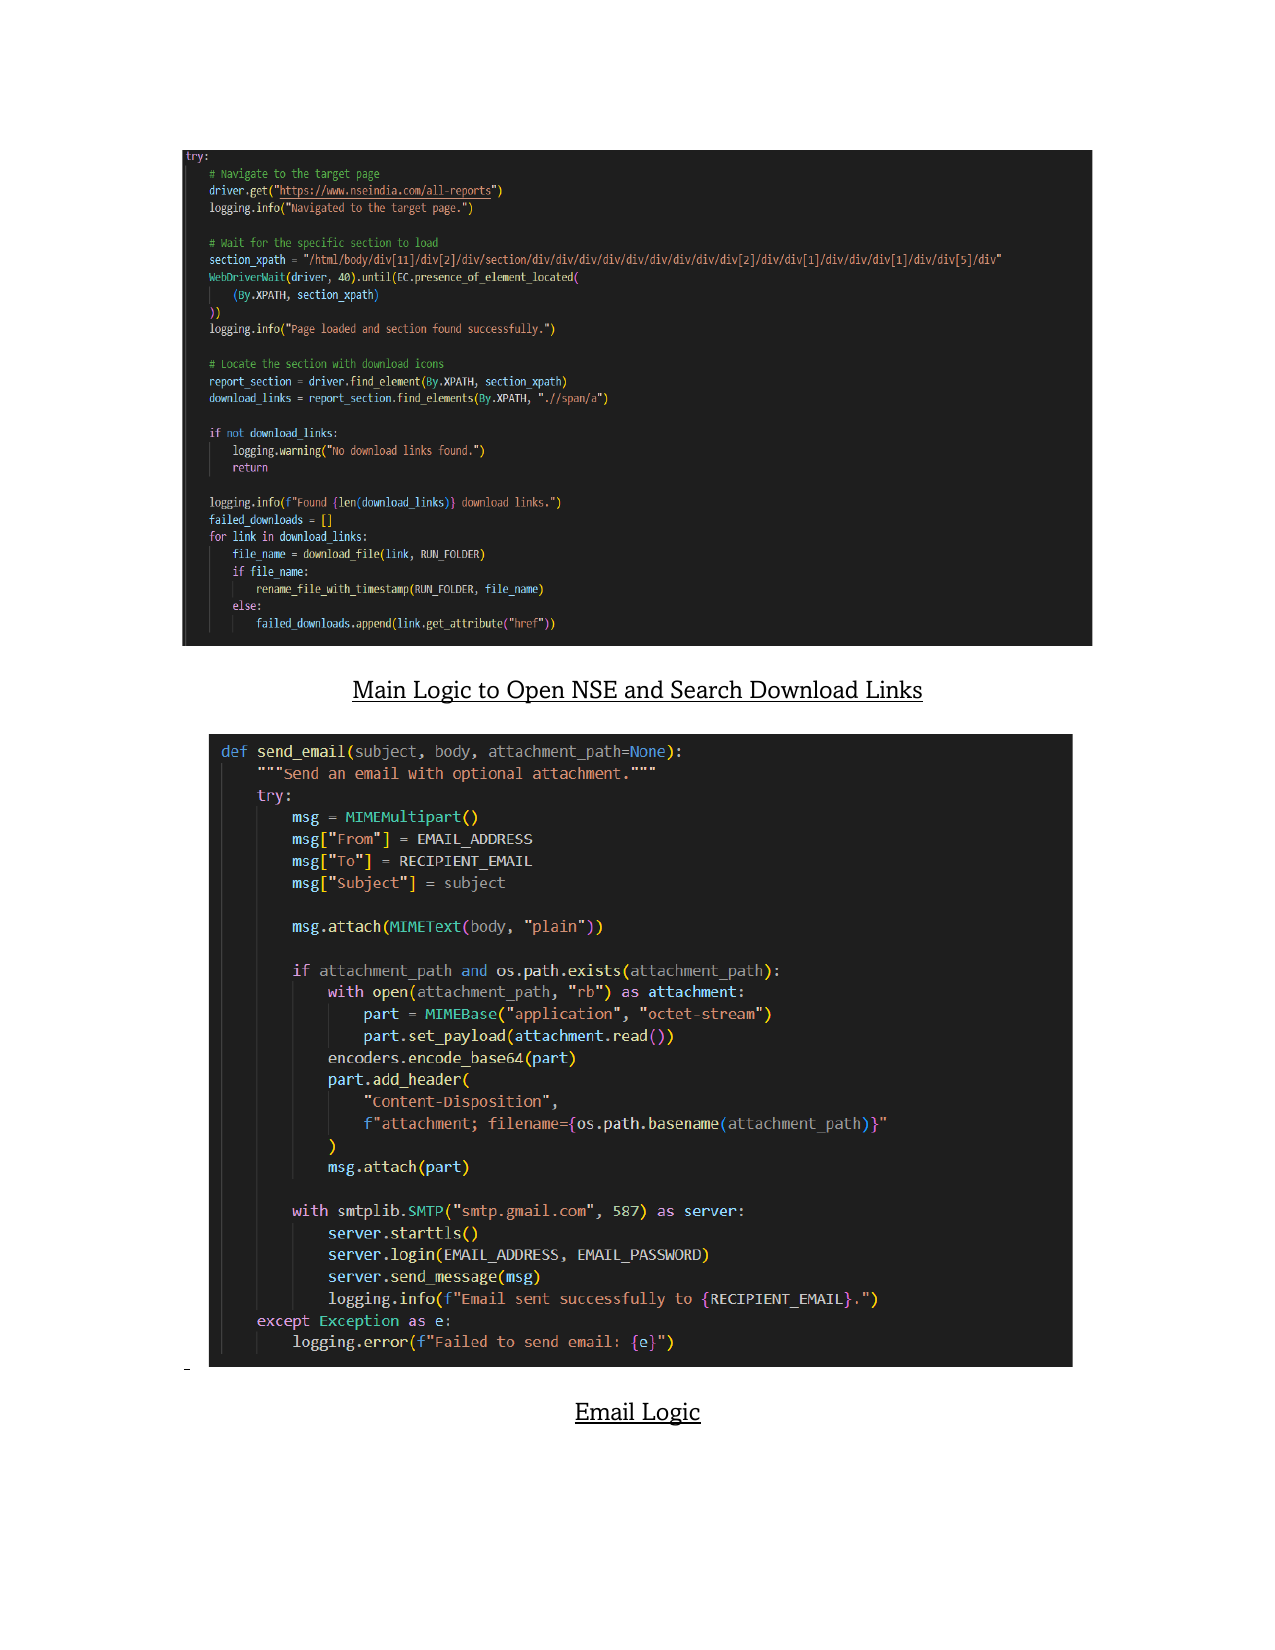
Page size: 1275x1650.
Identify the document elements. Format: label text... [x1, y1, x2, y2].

text Main Logic to Open NSE and Search Download Links [150, 675, 1125, 705]
text Email Logic [150, 1396, 1125, 1426]
